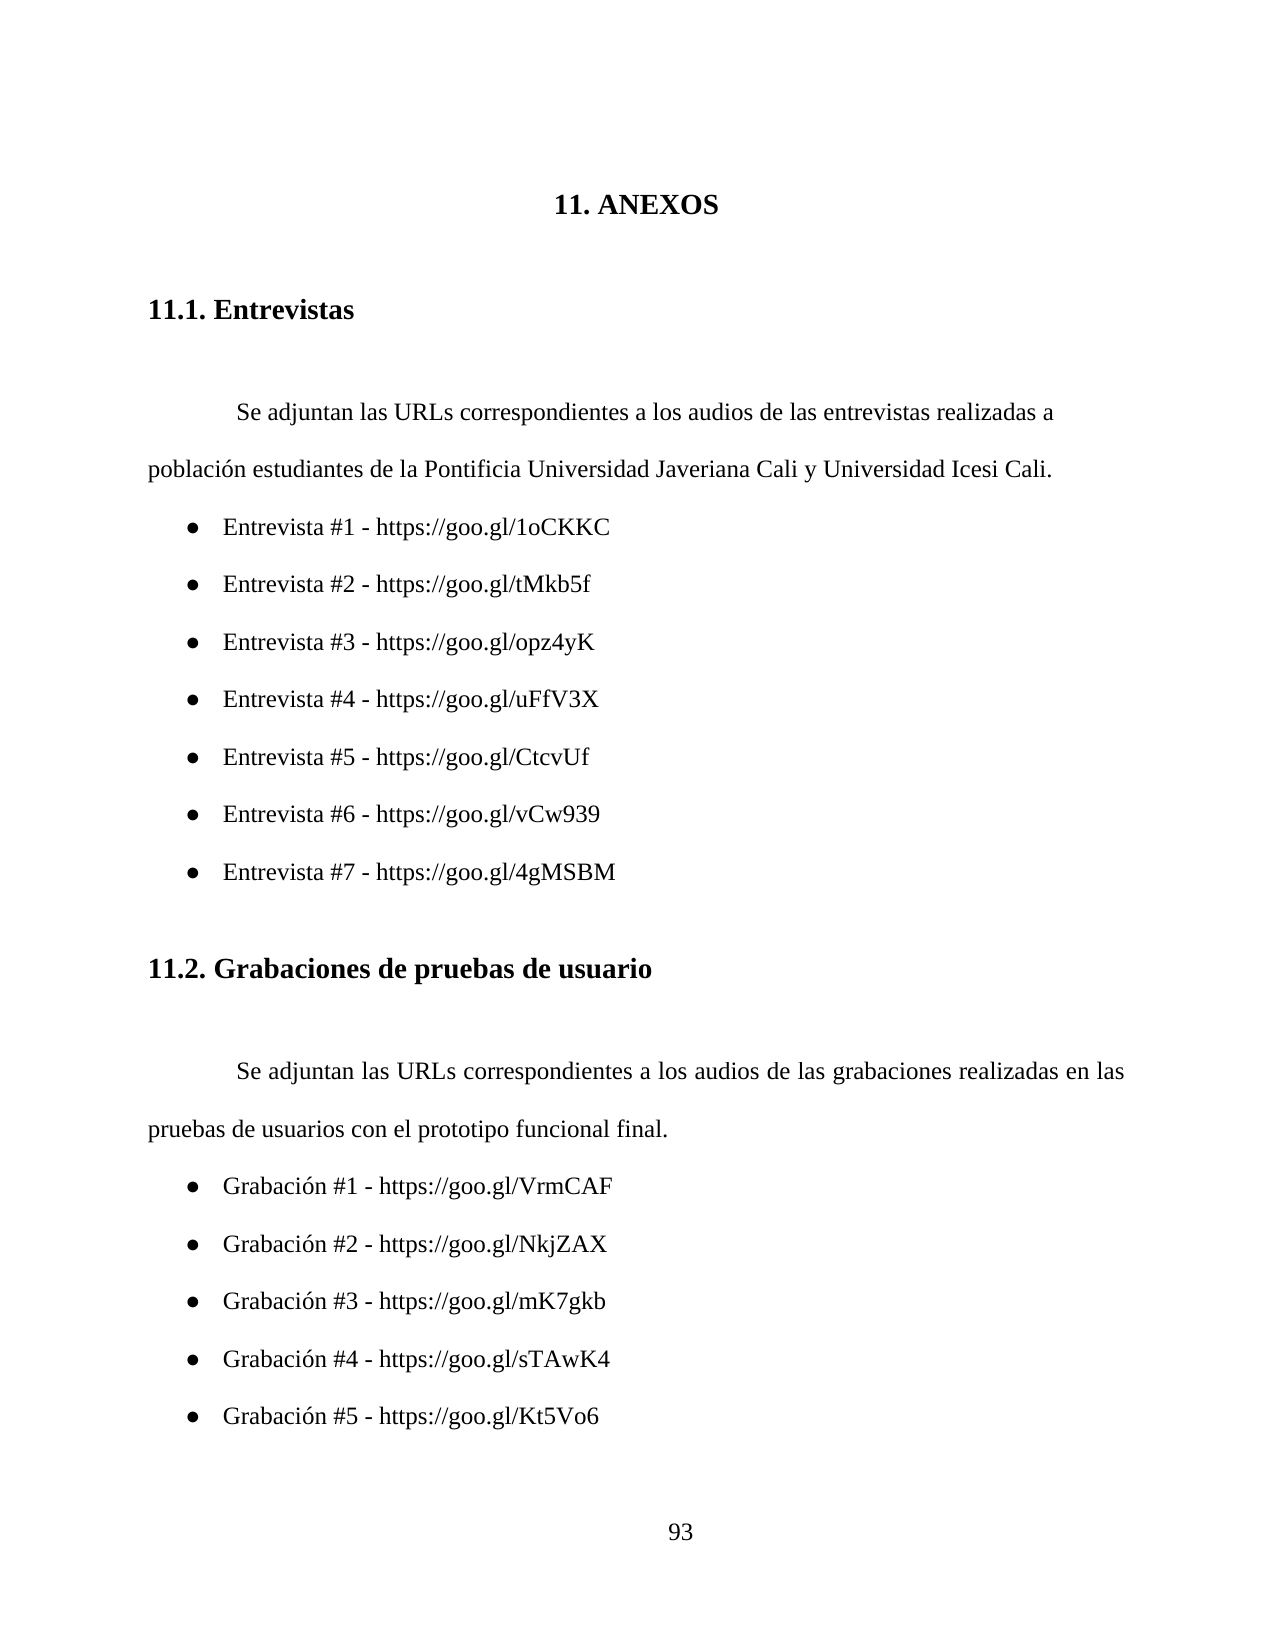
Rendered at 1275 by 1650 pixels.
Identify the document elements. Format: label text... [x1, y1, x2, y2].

subtitle 11.2. Grabaciones de pruebas de usuario [148, 952, 1125, 985]
list Entrevista #6 - https://goo.gl/vCw939 [185, 799, 1125, 828]
list Entrevista #4 - https://goo.gl/uFfV3X [185, 684, 1125, 713]
list Entrevista #7 - https://goo.gl/4gMSBM [185, 857, 1125, 885]
list Entrevista #2 - https://goo.gl/tMkb5f [185, 569, 1125, 598]
list Entrevista #5 - https://goo.gl/CtcvUf [185, 742, 1125, 770]
subtitle 11.1. Entrevistas [148, 292, 1125, 326]
text Se adjuntan las URLs correspondientes a los audios de las entrevistas realizadas a población estudiantes de la Pontificia Universidad Javeriana Cali y Universidad Icesi Cali. [148, 397, 1125, 483]
list Entrevista #3 - https://goo.gl/opz4yK [185, 627, 1125, 655]
list Grabación #1 - https://goo.gl/VrmCAF [185, 1171, 1125, 1200]
list Grabación #3 - https://goo.gl/mK7gkb [185, 1286, 1125, 1315]
subtitle 11. ANEXOS [148, 187, 1125, 221]
list Grabación #2 - https://goo.gl/NkjZAX [185, 1229, 1125, 1257]
list Grabación #4 - https://goo.gl/sTAwK4 [185, 1344, 1125, 1372]
list Grabación #5 - https://goo.gl/Kt5Vo6 [185, 1401, 1125, 1430]
text Se adjuntan las URLs correspondientes a los audios de las grabaciones realizadas en las pruebas de usuarios con el prototipo funcional final. [148, 1056, 1125, 1142]
list Entrevista #1 - https://goo.gl/1oCKKC [185, 512, 1125, 540]
